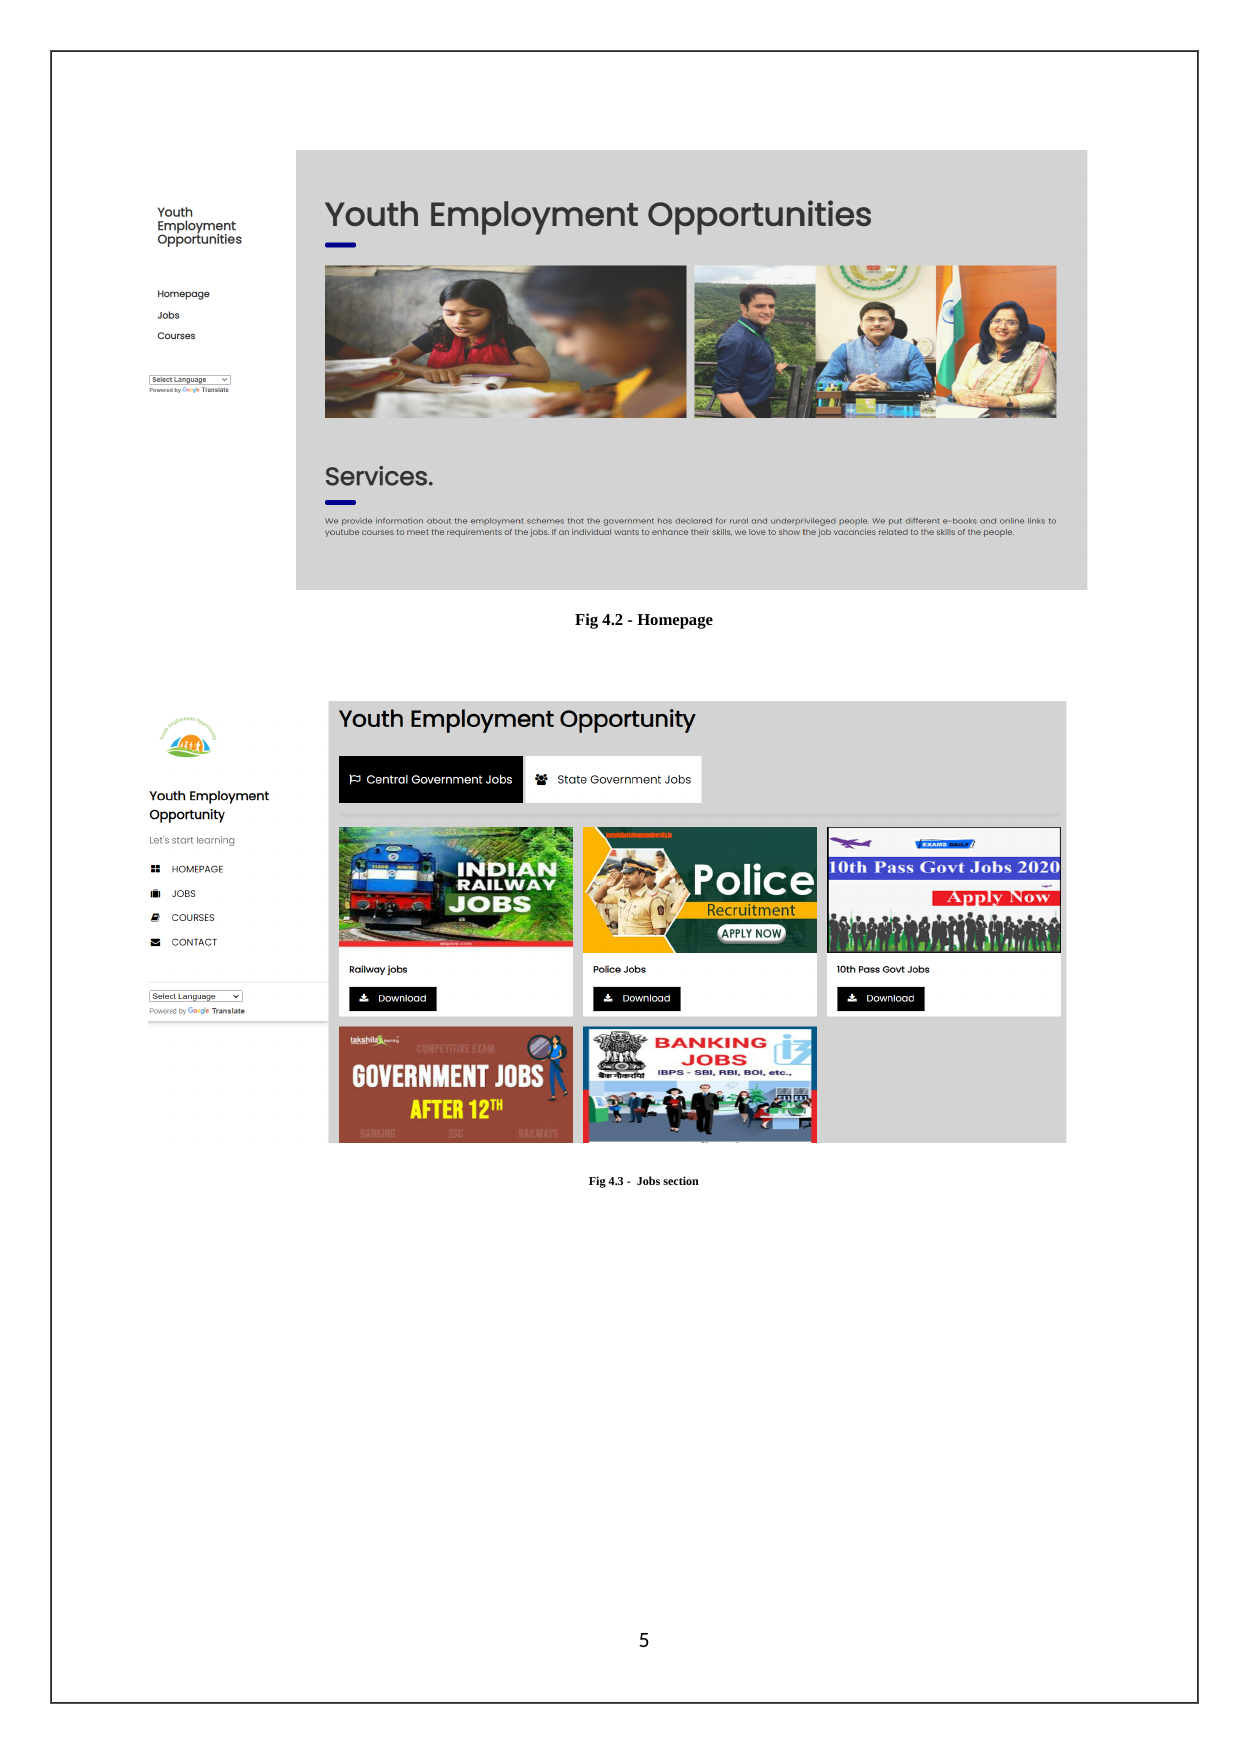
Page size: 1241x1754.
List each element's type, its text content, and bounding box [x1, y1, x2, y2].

text Fig 4.3 - Jobs section [89, 1163, 1196, 1188]
picture [141, 150, 1088, 590]
picture [147, 701, 1067, 1143]
text Fig 4.2 - Homepage [89, 610, 1196, 629]
